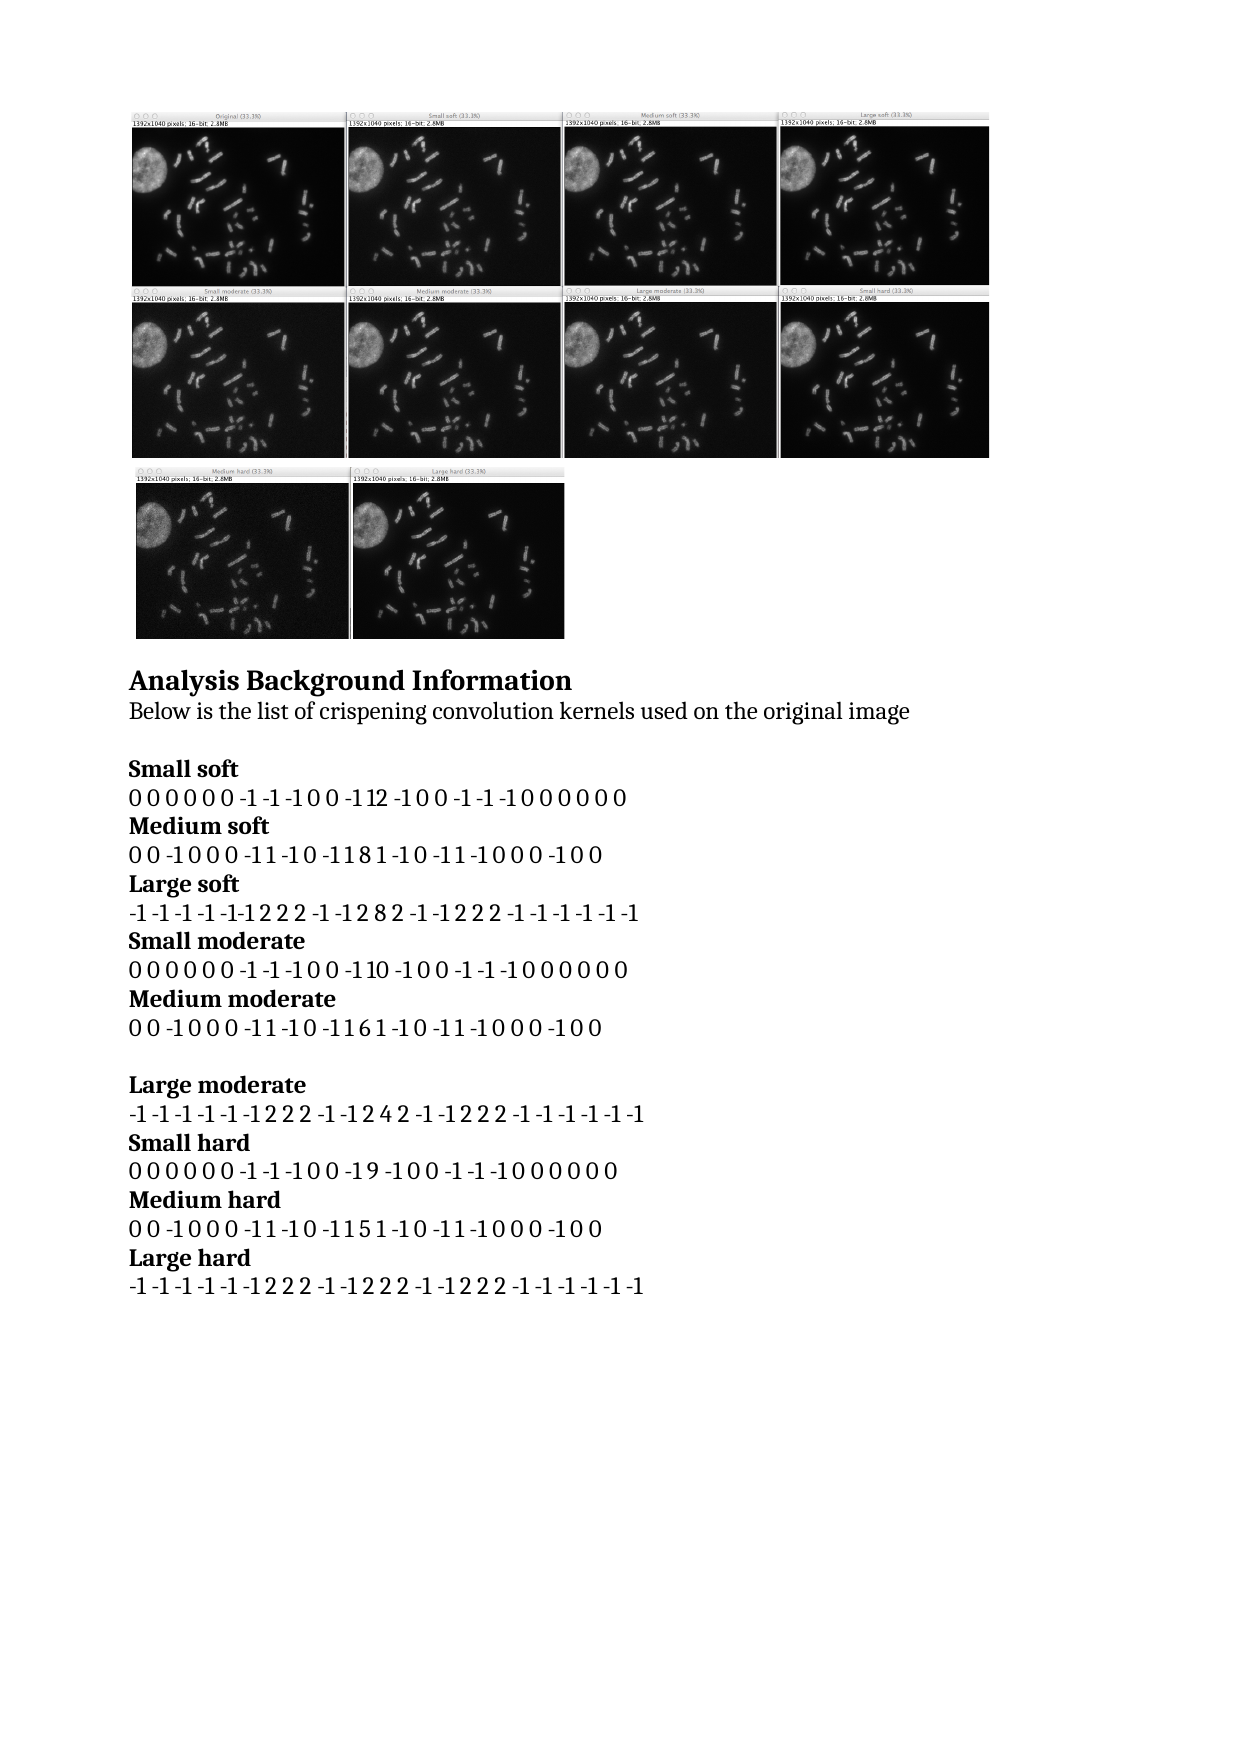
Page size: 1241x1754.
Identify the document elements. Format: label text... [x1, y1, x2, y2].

picture [131, 112, 989, 458]
text Medium moderate [128, 985, 1053, 1013]
text Small hard [128, 1128, 1053, 1157]
text 0 0 -1 0 0 0 -1 1 -1 0 -1 1 8 1 -1 0 -1 1 -1 0 0 0 -1 0 0 [128, 841, 1053, 870]
text 0 0 -1 0 0 0 -1 1 -1 0 -1 1 6 1 -1 0 -1 1 -1 0 0 0 -1 0 0 [128, 1013, 1053, 1042]
text 0 0 0 0 0 0 -1 -1 -1 0 0 -1 9 -1 0 0 -1 -1 -1 0 0 0 0 0 0 [128, 1157, 1053, 1186]
text -1 -1 -1 -1 -1-1 2 2 2 -1 -1 2 8 2 -1 -1 2 2 2 -1 -1 -1 -1 -1 -1 [128, 898, 1053, 927]
text -1 -1 -1 -1 -1 -1 2 2 2 -1 -1 2 4 2 -1 -1 2 2 2 -1 -1 -1 -1 -1 -1 [128, 1100, 1053, 1128]
text -1 -1 -1 -1 -1 -1 2 2 2 -1 -1 2 2 2 -1 -1 2 2 2 -1 -1 -1 -1 -1 -1 [128, 1272, 1053, 1301]
text 0 0 0 0 0 0 -1 -1 -1 0 0 -1 10 -1 0 0 -1 -1 -1 0 0 0 0 0 0 [128, 956, 1053, 985]
text Medium hard [128, 1186, 1053, 1215]
text Large soft [128, 870, 1053, 898]
text 0 0 -1 0 0 0 -1 1 -1 0 -1 1 5 1 -1 0 -1 1 -1 0 0 0 -1 0 0 [128, 1215, 1053, 1243]
text Small moderate [128, 927, 1053, 956]
text 0 0 0 0 0 0 -1 -1 -1 0 0 -1 12 -1 0 0 -1 -1 -1 0 0 0 0 0 0 [128, 783, 1053, 812]
text Large hard [128, 1243, 1053, 1272]
picture [135, 467, 565, 639]
text Medium soft [128, 812, 1053, 841]
text Analysis Background Information [128, 664, 1053, 697]
text Large moderate [128, 1071, 1053, 1100]
text Small soft [128, 755, 1053, 783]
text Below is the list of crispening convolution kernels used on the original image [128, 697, 1053, 726]
